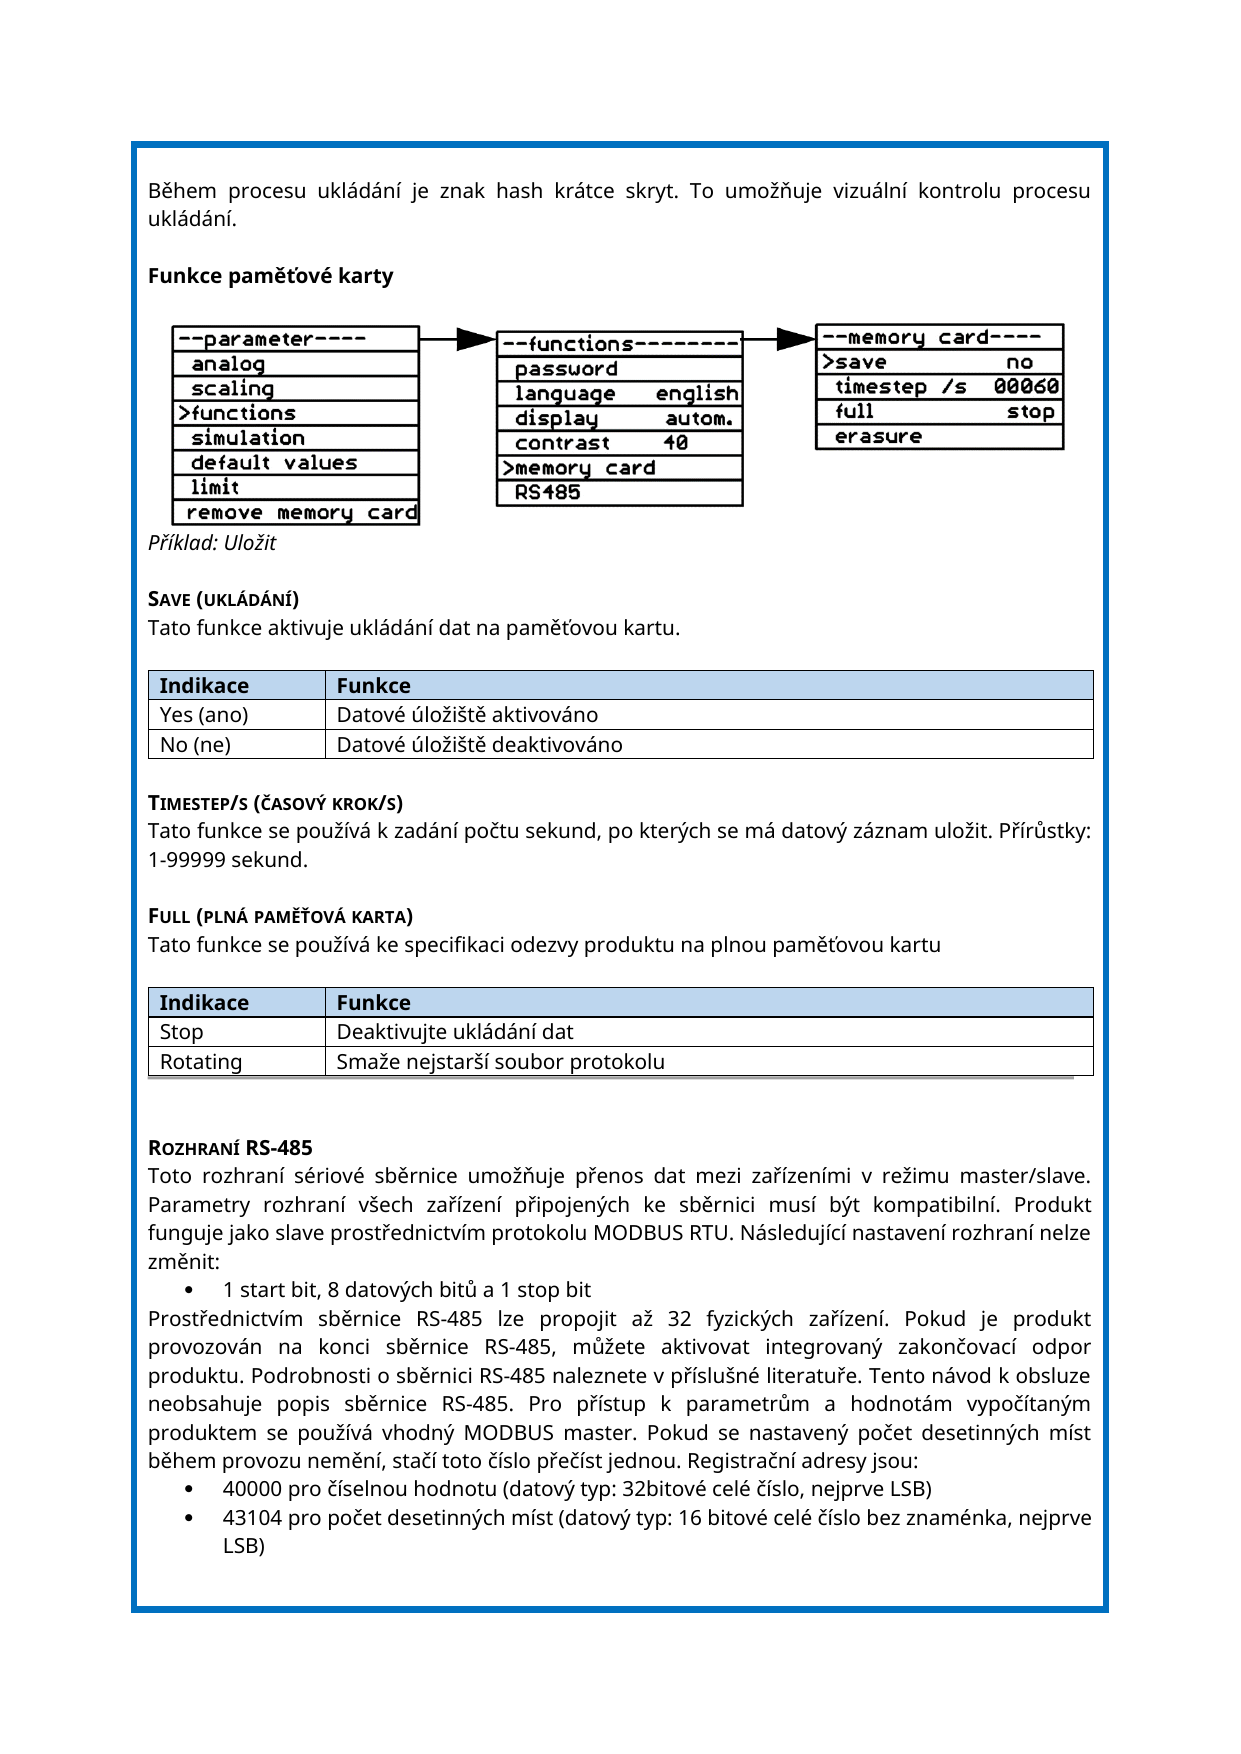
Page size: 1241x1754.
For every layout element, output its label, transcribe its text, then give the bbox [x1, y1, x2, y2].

text Tato funkce se používá k zadání počtu sekund, po kterých se má datový záznam uložit. Přírůstky: 1-99999 sekund. [148, 816, 1093, 873]
list 40000 pro číselnou hodnotu (datový typ: 32bitové celé číslo, nejprve LSB) [185, 1474, 1093, 1503]
table_cell Datové úložiště aktivováno [326, 700, 1093, 729]
picture [169, 318, 1071, 528]
text Tato funkce se používá ke specifikaci odezvy produktu na plnou paměťovou kartu [148, 930, 1093, 958]
table_header Indikace [149, 988, 325, 1016]
text Funkce paměťové karty [148, 261, 1093, 290]
table_cell Smaže nejstarší soubor protokolu [326, 1047, 1093, 1075]
table_cell Rotating [149, 1047, 325, 1075]
text Save (ukládání) [148, 584, 1093, 613]
list 43104 pro počet desetinných míst (datový typ: 16 bitové celé číslo bez znaménka, nejprve LSB) [185, 1503, 1093, 1560]
table_cell No (ne) [149, 730, 325, 758]
table_cell Datové úložiště deaktivováno [326, 730, 1093, 758]
table_cell Deaktivujte ukládání dat [326, 1018, 1093, 1046]
text Prostřednictvím sběrnice RS-485 lze propojit až 32 fyzických zařízení. Pokud je produkt provozován na konci sběrnice RS-485, můžete aktivovat integrovaný zakončovací odpor produktu. Podrobnosti o sběrnici RS-485 naleznete v příslušné literatuře. Tento návod k obsluze neobsahuje popis sběrnice RS-485. Pro přístup k parametrům a hodnotám vypočítaným produktem se používá vhodný MODBUS master. Pokud se nastavený počet desetinných míst během provozu nemění, stačí toto číslo přečíst jednou. Registrační adresy jsou: [148, 1304, 1093, 1474]
table_header Funkce [326, 671, 1093, 699]
text Full (plná paměťová karta) [148, 902, 1093, 930]
table_header Indikace [149, 671, 325, 699]
text Během procesu ukládání je znak hash krátce skryt. To umožňuje vizuální kontrolu procesu ukládání. [148, 176, 1093, 233]
text Tato funkce aktivuje ukládání dat na paměťovou kartu. [148, 613, 1093, 641]
text Rozhraní RS-485 [148, 1133, 1093, 1162]
table_header Funkce [326, 988, 1093, 1016]
list 1 start bit, 8 datových bitů a 1 stop bit [185, 1275, 1093, 1304]
text Toto rozhraní sériové sběrnice umožňuje přenos dat mezi zařízeními v režimu master/slave. Parametry rozhraní všech zařízení připojených ke sběrnici musí být kompatibilní. Produkt funguje jako slave prostřednictvím protokolu MODBUS RTU. Následující nastavení rozhraní nelze změnit: [148, 1162, 1093, 1275]
table_cell Stop [149, 1018, 325, 1046]
text Timestep/s (časový krok/s) [148, 788, 1093, 816]
table_cell Yes (ano) [149, 700, 325, 729]
